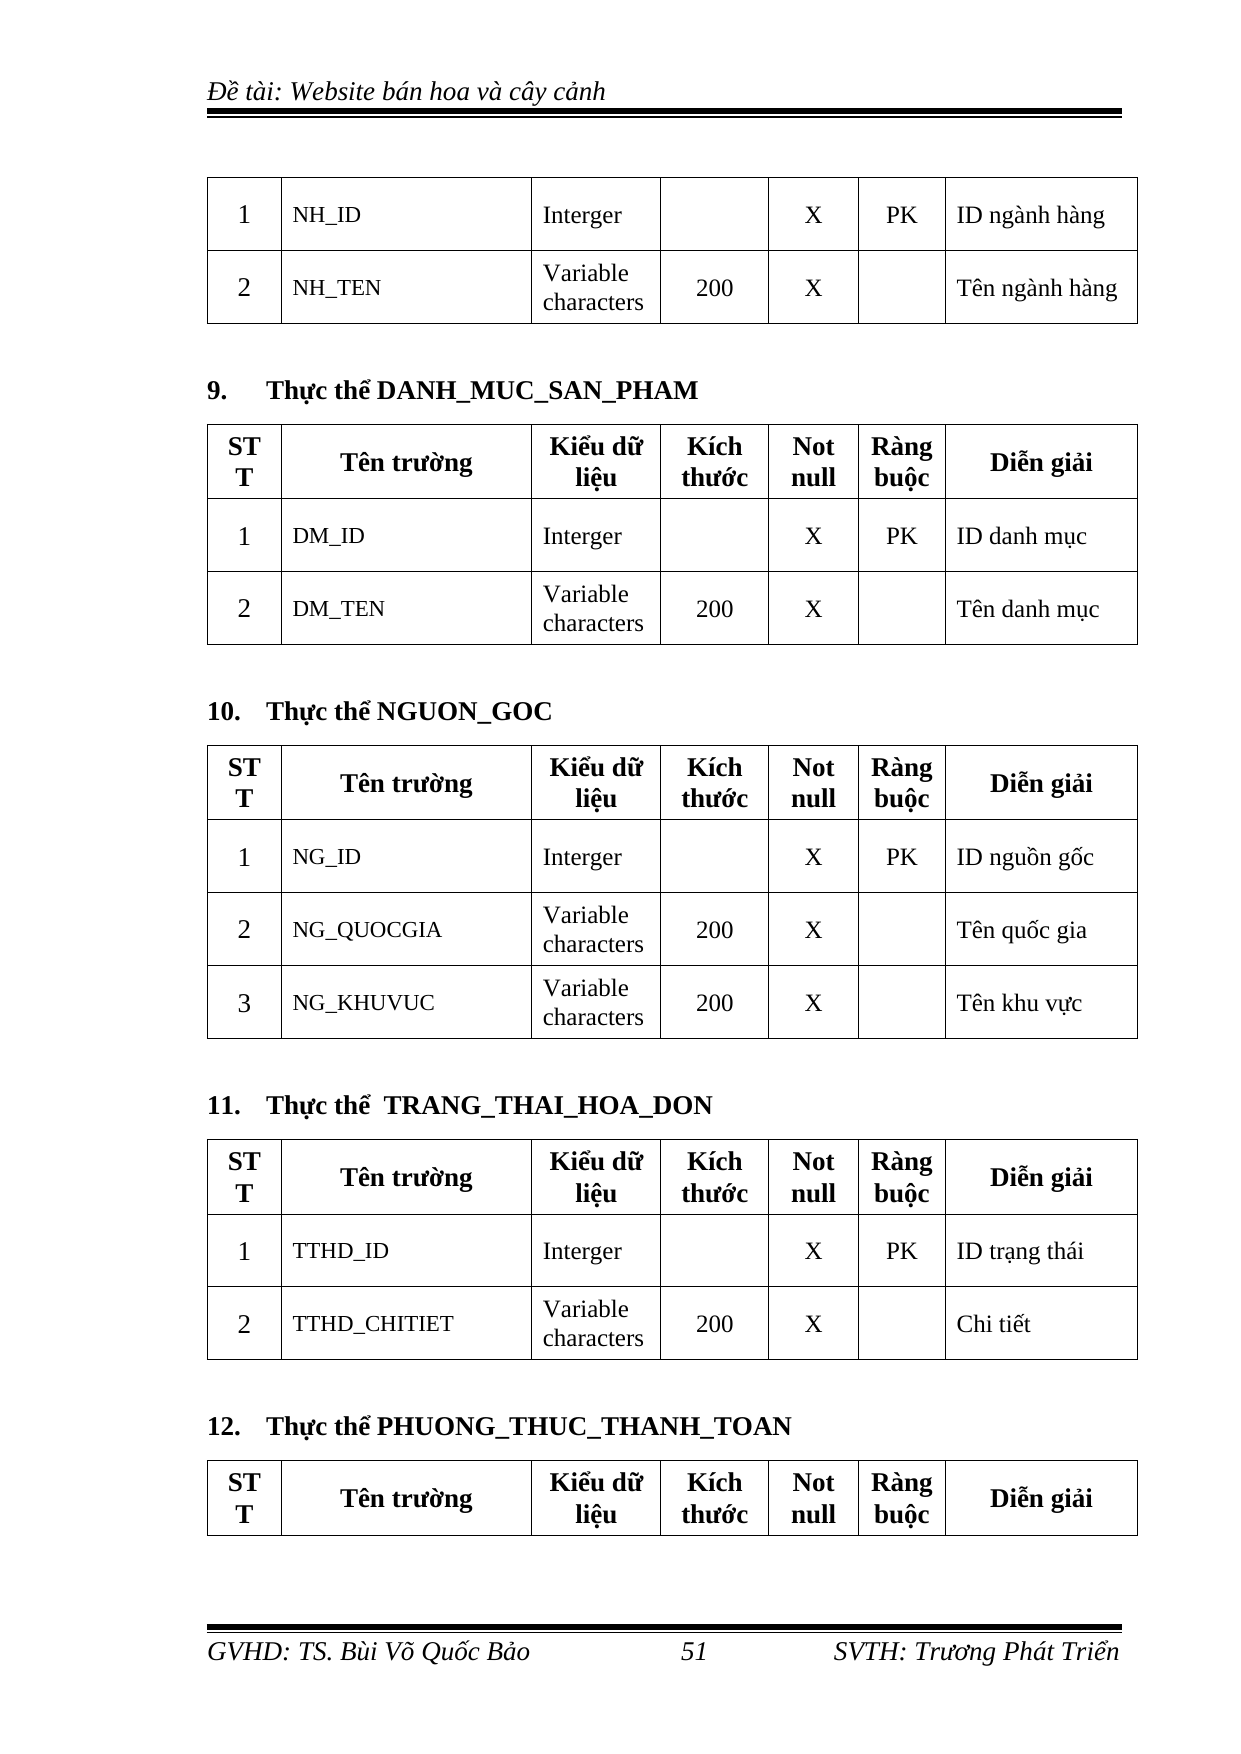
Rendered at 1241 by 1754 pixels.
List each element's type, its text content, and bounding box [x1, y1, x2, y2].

table_header Tên trường [282, 746, 531, 819]
text 10. Thực thể NGUON_GOC [207, 695, 1122, 726]
table_cell 200 [661, 1287, 768, 1359]
table_cell [661, 820, 768, 892]
table_header Kích thước [661, 1140, 768, 1213]
table_cell [859, 893, 945, 965]
table_cell 2 [208, 251, 281, 323]
table_cell [859, 251, 945, 323]
table_cell Variable characters [532, 966, 660, 1038]
table_cell Tên danh mục [946, 572, 1137, 644]
table_cell 1 [208, 178, 281, 250]
table_cell X [769, 893, 858, 965]
table_header STT [208, 746, 281, 819]
table_cell X [769, 1287, 858, 1359]
table_cell DM_TEN [282, 572, 531, 644]
table_cell X [769, 178, 858, 250]
table_cell ID ngành hàng [946, 178, 1137, 250]
table_cell NH_TEN [282, 251, 531, 323]
table_cell NG_KHUVUC [282, 966, 531, 1038]
table_cell Chi tiết [946, 1287, 1137, 1359]
table_cell X [769, 251, 858, 323]
table_cell 1 [208, 499, 281, 571]
table_header Ràng buộc [859, 1140, 945, 1213]
table_cell [661, 499, 768, 571]
table_header Kích thước [661, 425, 768, 498]
table_cell Interger [532, 178, 660, 250]
table_cell X [769, 1215, 858, 1286]
table_cell 2 [208, 1287, 281, 1359]
table_cell Variable characters [532, 251, 660, 323]
table_cell Tên quốc gia [946, 893, 1137, 965]
table_cell PK [859, 1215, 945, 1286]
table_cell PK [859, 178, 945, 250]
table_header Ràng buộc [859, 425, 945, 498]
table_cell 200 [661, 966, 768, 1038]
table_cell NG_ID [282, 820, 531, 892]
table_cell TTHD_ID [282, 1215, 531, 1286]
table_cell X [769, 820, 858, 892]
table_header Diễn giải [946, 1140, 1137, 1213]
table_header Kích thước [661, 746, 768, 819]
table_cell 1 [208, 820, 281, 892]
table_cell Variable characters [532, 572, 660, 644]
text 11. Thực thể TRANG_THAI_HOA_DON [207, 1089, 1122, 1120]
table_header Kiểu dữ liệu [532, 1461, 660, 1534]
table_cell X [769, 499, 858, 571]
table_cell 200 [661, 251, 768, 323]
table_cell NG_QUOCGIA [282, 893, 531, 965]
table_cell 2 [208, 893, 281, 965]
table_cell 200 [661, 572, 768, 644]
table_cell PK [859, 820, 945, 892]
table_header STT [208, 425, 281, 498]
table_header Ràng buộc [859, 1461, 945, 1534]
table_header Diễn giải [946, 1461, 1137, 1534]
table_header STT [208, 1140, 281, 1213]
table_header Kích thước [661, 1461, 768, 1534]
table_cell [661, 1215, 768, 1286]
table_cell ID trạng thái [946, 1215, 1137, 1286]
table_header Diễn giải [946, 746, 1137, 819]
table_header Kiểu dữ liệu [532, 1140, 660, 1213]
table_cell Variable characters [532, 1287, 660, 1359]
table_cell X [769, 966, 858, 1038]
table_header Not null [769, 1461, 858, 1534]
table_cell PK [859, 499, 945, 571]
table_cell Tên ngành hàng [946, 251, 1137, 323]
table_cell 1 [208, 1215, 281, 1286]
table_header Kiểu dữ liệu [532, 425, 660, 498]
table_header Tên trường [282, 1461, 531, 1534]
table_cell ID nguồn gốc [946, 820, 1137, 892]
table_cell 200 [661, 893, 768, 965]
text 12. Thực thể PHUONG_THUC_THANH_TOAN [207, 1410, 1122, 1441]
table_header Tên trường [282, 425, 531, 498]
table_header Not null [769, 425, 858, 498]
table_cell ID danh mục [946, 499, 1137, 571]
table_header Diễn giải [946, 425, 1137, 498]
table_header Tên trường [282, 1140, 531, 1213]
table_cell Interger [532, 820, 660, 892]
table_cell NH_ID [282, 178, 531, 250]
table_cell Interger [532, 499, 660, 571]
table_header Ràng buộc [859, 746, 945, 819]
table_header Kiểu dữ liệu [532, 746, 660, 819]
table_header Not null [769, 746, 858, 819]
table_cell TTHD_CHITIET [282, 1287, 531, 1359]
table_cell [661, 178, 768, 250]
table_cell 3 [208, 966, 281, 1038]
table_cell X [769, 572, 858, 644]
table_cell [859, 572, 945, 644]
table_cell Variable characters [532, 893, 660, 965]
table_cell [859, 1287, 945, 1359]
table_cell [859, 966, 945, 1038]
table_cell 2 [208, 572, 281, 644]
table_cell DM_ID [282, 499, 531, 571]
table_header STT [208, 1461, 281, 1534]
table_cell Interger [532, 1215, 660, 1286]
table_cell Tên khu vực [946, 966, 1137, 1038]
text 9. Thực thể DANH_MUC_SAN_PHAM [207, 374, 1122, 405]
table_header Not null [769, 1140, 858, 1213]
